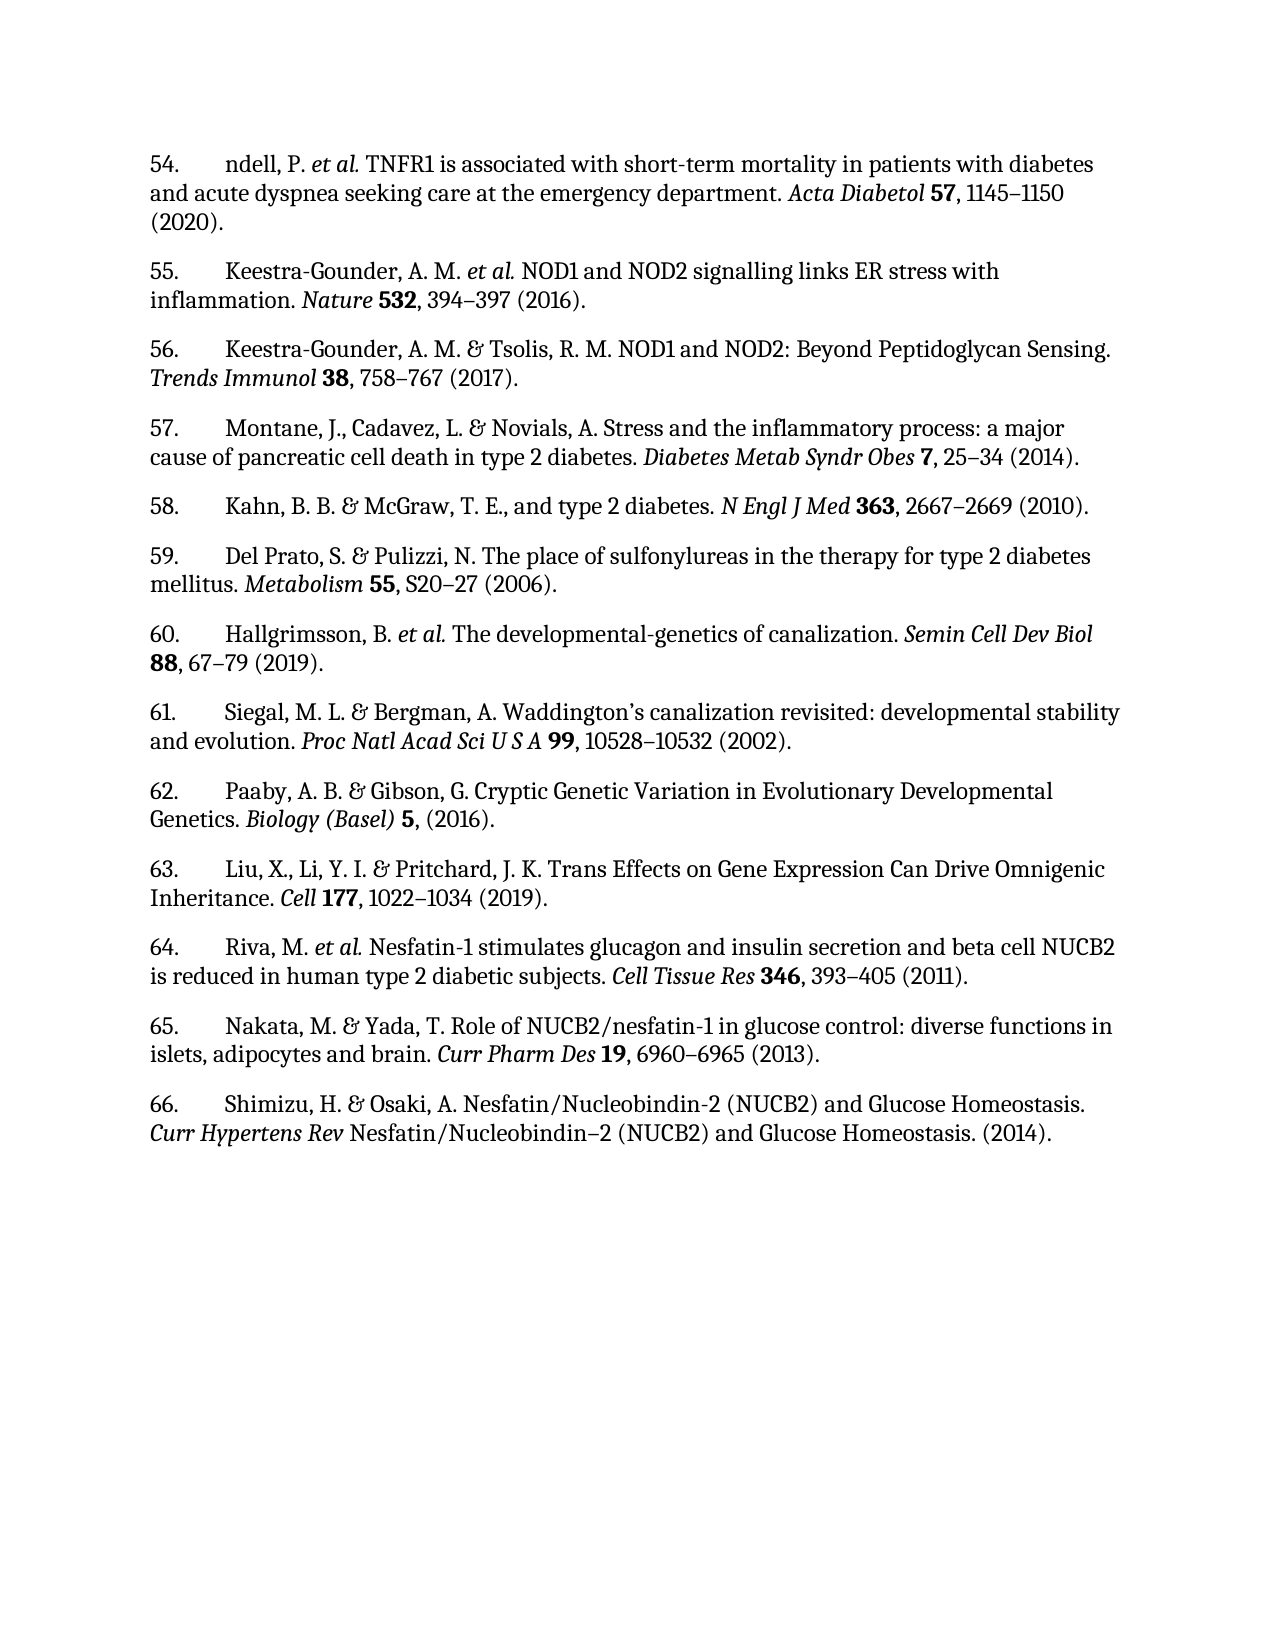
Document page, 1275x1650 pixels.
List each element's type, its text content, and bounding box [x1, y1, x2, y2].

text 59. Del Prato, S. & Pulizzi, N. The place of sulfonylureas in the therapy for type 2 diabetes mellitus. Metabolism 55, S20–27 (2006). [150, 542, 1125, 599]
text 56. Keestra-Gounder, A. M. & Tsolis, R. M. NOD1 and NOD2: Beyond Peptidoglycan Sensing. Trends Immunol 38, 758–767 (2017). [150, 335, 1125, 393]
text 58. Kahn, B. B. & McGraw, T. E., and type 2 diabetes. N Engl J Med 363, 2667–2669 (2010). [150, 492, 1125, 521]
text 66. Shimizu, H. & Osaki, A. Nesfatin/Nucleobindin-2 (NUCB2) and Glucose Homeostasis. Curr Hypertens Rev Nesfatin/Nucleobindin–2 (NUCB2) and Glucose Homeostasis. (2014). [150, 1090, 1125, 1147]
text 62. Paaby, A. B. & Gibson, G. Cryptic Genetic Variation in Evolutionary Developmental Genetics. Biology (Basel) 5, (2016). [150, 777, 1125, 834]
text 63. Liu, X., Li, Y. I. & Pritchard, J. K. Trans Effects on Gene Expression Can Drive Omnigenic Inheritance. Cell 177, 1022–1034 (2019). [150, 855, 1125, 912]
text 61. Siegal, M. L. & Bergman, A. Waddington’s canalization revisited: developmental stability and evolution. Proc Natl Acad Sci U S A 99, 10528–10532 (2002). [150, 698, 1125, 756]
text 64. Riva, M. et al. Nesfatin-1 stimulates glucagon and insulin secretion and beta cell NUCB2 is reduced in human type 2 diabetic subjects. Cell Tissue Res 346, 393–405 (2011). [150, 933, 1125, 991]
text 65. Nakata, M. & Yada, T. Role of NUCB2/nesfatin-1 in glucose control: diverse functions in islets, adipocytes and brain. Curr Pharm Des 19, 6960–6965 (2013). [150, 1012, 1125, 1069]
text 60. Hallgrimsson, B. et al. The developmental-genetics of canalization. Semin Cell Dev Biol 88, 67–79 (2019). [150, 620, 1125, 677]
text 54. ndell, P. et al. TNFR1 is associated with short-term mortality in patients with diabetes and acute dyspnea seeking care at the emergency department. Acta Diabetol 57, 1145–1150 (2020). [150, 150, 1125, 236]
text 57. Montane, J., Cadavez, L. & Novials, A. Stress and the inflammatory process: a major cause of pancreatic cell death in type 2 diabetes. Diabetes Metab Syndr Obes 7, 25–34 (2014). [150, 414, 1125, 471]
text 55. Keestra-Gounder, A. M. et al. NOD1 and NOD2 signalling links ER stress with inflammation. Nature 532, 394–397 (2016). [150, 257, 1125, 314]
